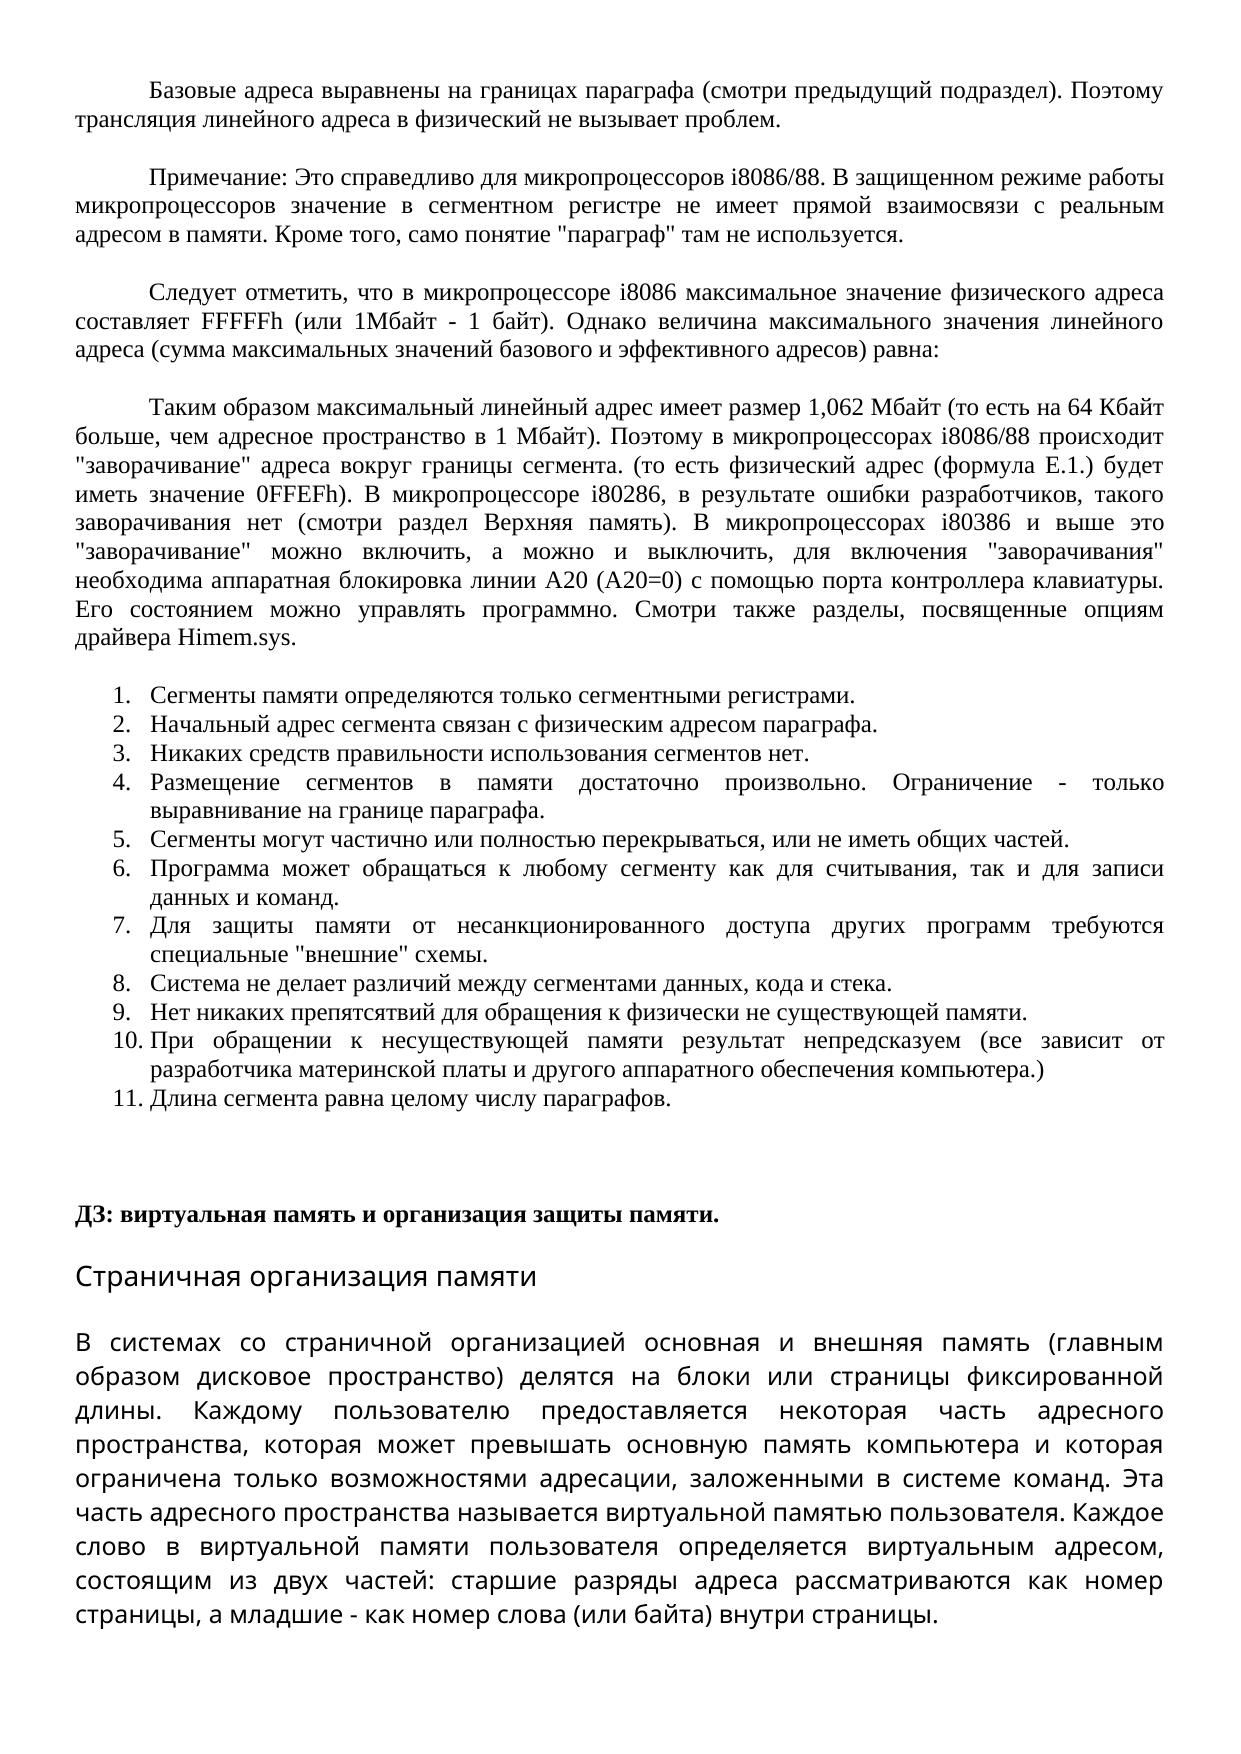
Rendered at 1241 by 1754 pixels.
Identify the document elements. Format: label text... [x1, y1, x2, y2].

text ДЗ: виртуальная память и организация защиты памяти. [75, 1199, 1165, 1227]
list Нет никаких препятсятвий для обращения к физически не существующей памяти. [112, 997, 1165, 1025]
list Никаких средств правильности использования сегментов нет. [112, 738, 1165, 767]
text Примечание: Это справедливо для микропроцессоров i8086/88. В защищенном режиме работы микропроцессоров значение в сегментном регистре не имеет прямой взаимосвязи с реальным адресом в памяти. Кроме того, само понятие "параграф" там не используется. [75, 162, 1165, 248]
text В системах со страничной организацией основная и внешняя память (главным образом дисковое пространство) делятся на блоки или страницы фиксированной длины. Каждому пользователю предоставляется некоторая часть адресного пространства, которая может превышать основную память компьютера и которая ограничена только возможностями адресации, заложенными в системе команд. Эта часть адресного пространства называется виртуальной памятью пользователя. Каждое слово в виртуальной памяти пользователя определяется виртуальным адресом, состоящим из двух частей: старшие разряды адреса рассматриваются как номер страницы, а младшие - как номер слова (или байта) внутри страницы. [75, 1324, 1165, 1631]
list При обращении к несуществующей памяти результат непредсказуем (все зависит от разработчика материнской платы и другого аппаратного обеспечения компьютера.) [112, 1025, 1165, 1083]
list Сегменты могут частично или полностью перекрываться, или не иметь общих частей. [112, 824, 1165, 853]
text Базовые адреса выравнены на границах параграфа (смотри предыдущий подраздел). Поэтому трансляция линейного адреса в физический не вызывает проблем. [75, 75, 1165, 132]
text Следует отметить, что в микропроцессоре i8086 максимальное значение физического адреса составляет FFFFFh (или 1Мбайт - 1 байт). Однако величина максимального значения линейного адреса (сумма максимальных значений базового и эффективного адресов) равна: [75, 277, 1165, 363]
text Таким образом максимальный линейный адрес имеет размер 1,062 Мбайт (то есть на 64 Кбайт больше, чем адресное пространство в 1 Мбайт). Поэтому в микропроцессорах i8086/88 происходит "заворачивание" адреса вокруг границы сегмента. (то есть физический адрес (формула E.1.) будет иметь значение 0FFEFh). В микропроцессоре i80286, в результате ошибки разработчиков, такого заворачивания нет (смотри раздел Верхняя память). В микропроцессорах i80386 и выше это "заворачивание" можно включить, а можно и выключить, для включения "заворачивания" необходима аппаратная блокировка линии A20 (A20=0) с помощью порта контроллера клавиатуры. Его состоянием можно управлять программно. Смотри также разделы, посвященные опциям драйвера Himem.sys. [75, 392, 1165, 651]
list Размещение сегментов в памяти достаточно произвольно. Ограничение - только выравнивание на границе параграфа. [112, 767, 1165, 824]
list Начальный адрес сегмента связан с физическим адресом параграфа. [112, 709, 1165, 738]
list Программа может обращаться к любому сегменту как для считывания, так и для записи данных и команд. [112, 853, 1165, 910]
list Для защиты памяти от несанкционированного доступа других программ требуются специальные "внешние" схемы. [112, 910, 1165, 968]
subtitle Страничная организация памяти [75, 1257, 1165, 1295]
list Длина сегмента равна целому числу параграфов. [112, 1083, 1165, 1112]
list Сегменты памяти определяются только сегментными регистрами. [112, 680, 1165, 709]
list Система не делает различий между сегментами данных, кода и стека. [112, 968, 1165, 997]
